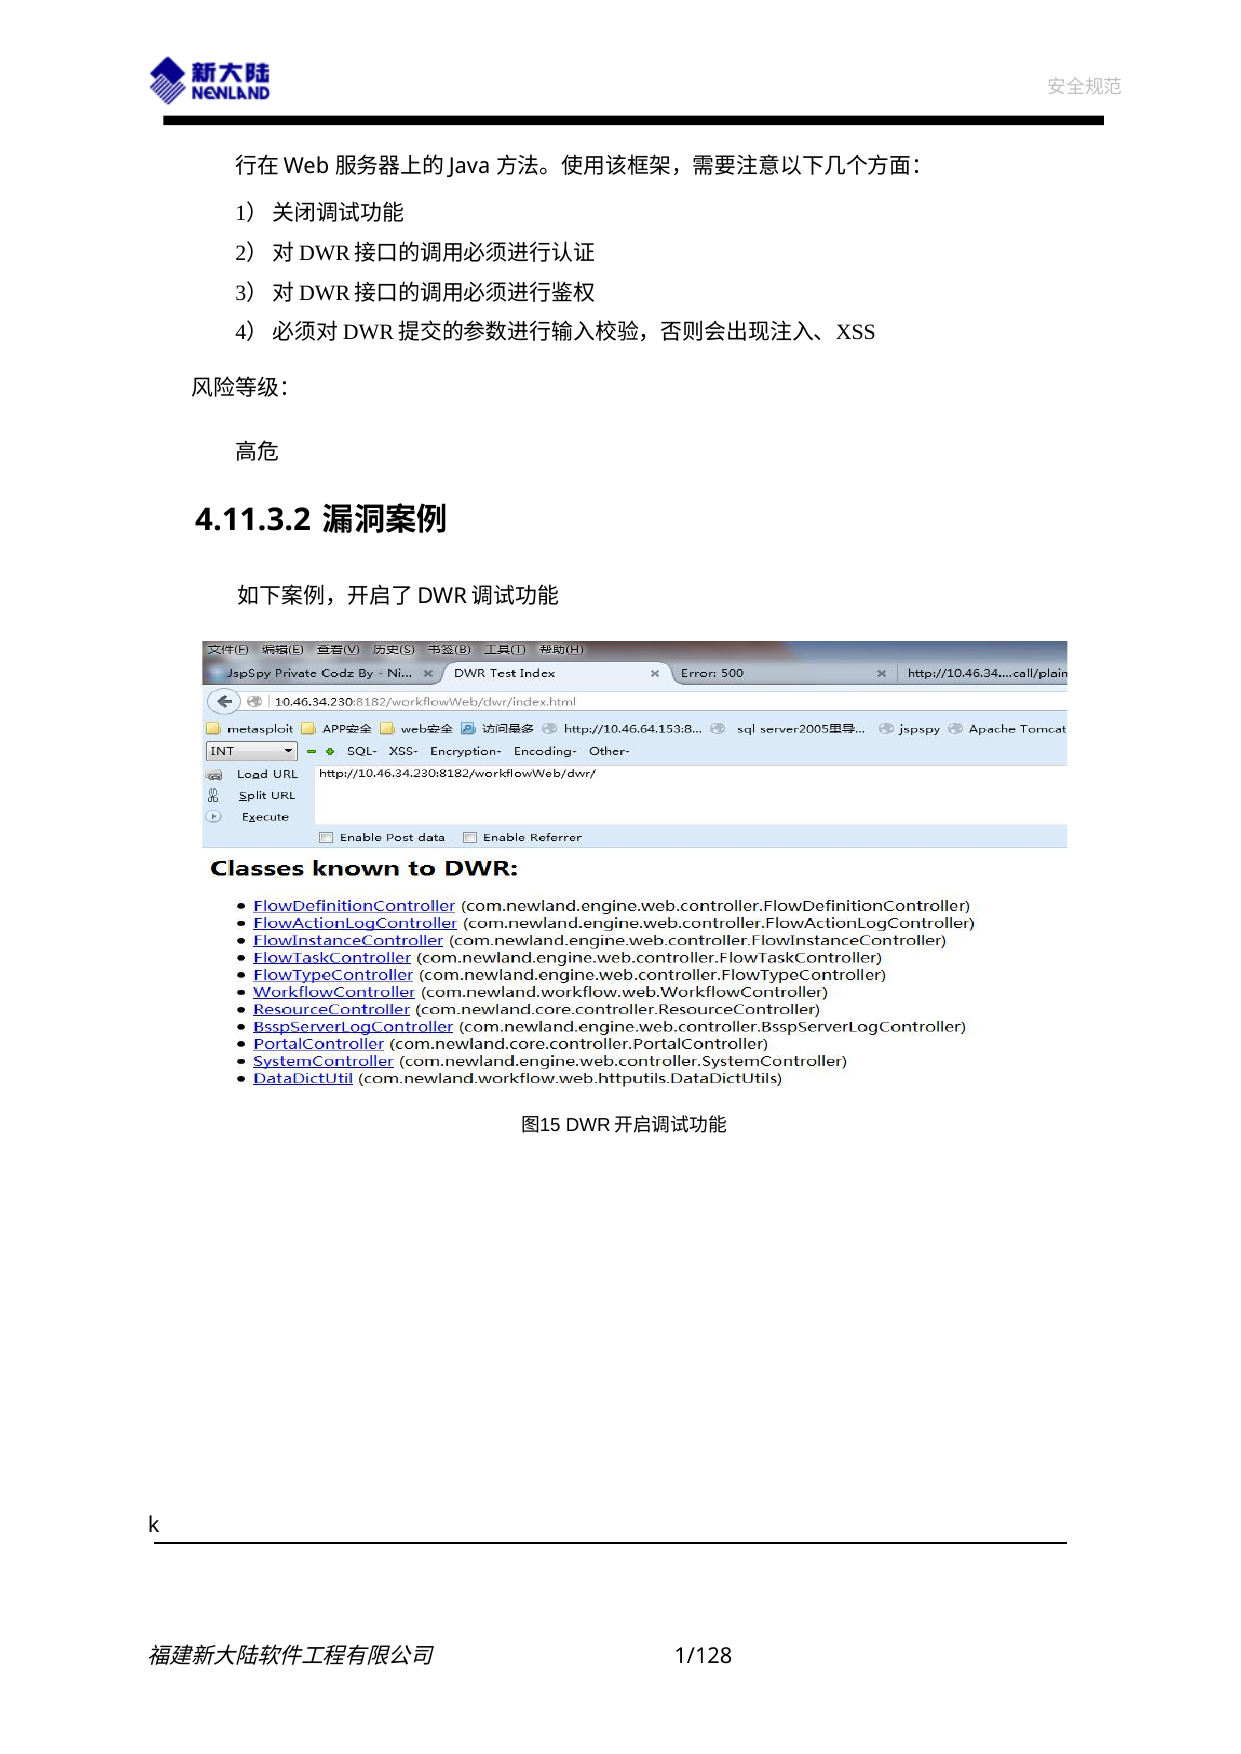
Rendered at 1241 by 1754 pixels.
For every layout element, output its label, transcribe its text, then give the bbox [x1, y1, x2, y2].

text 风险等级： [148, 370, 1122, 402]
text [235, 148, 1122, 179]
list 必须对DWR提交的参数进行输入校验，否则会出现注入、XSS [235, 314, 1122, 346]
picture [147, 55, 273, 107]
text 高危 [148, 434, 1122, 465]
picture [202, 641, 1068, 1096]
list 关闭调试功能 [235, 195, 1122, 227]
subtitle 漏洞案例 [195, 494, 1122, 539]
text DWR开启调试功能 [148, 1110, 1122, 1137]
list 对DWR接口的调用必须进行认证 [235, 235, 1122, 267]
list 对DWR接口的调用必须进行鉴权 [235, 274, 1122, 306]
text 如下案例，开启了DWR调试功能 [238, 578, 1122, 610]
